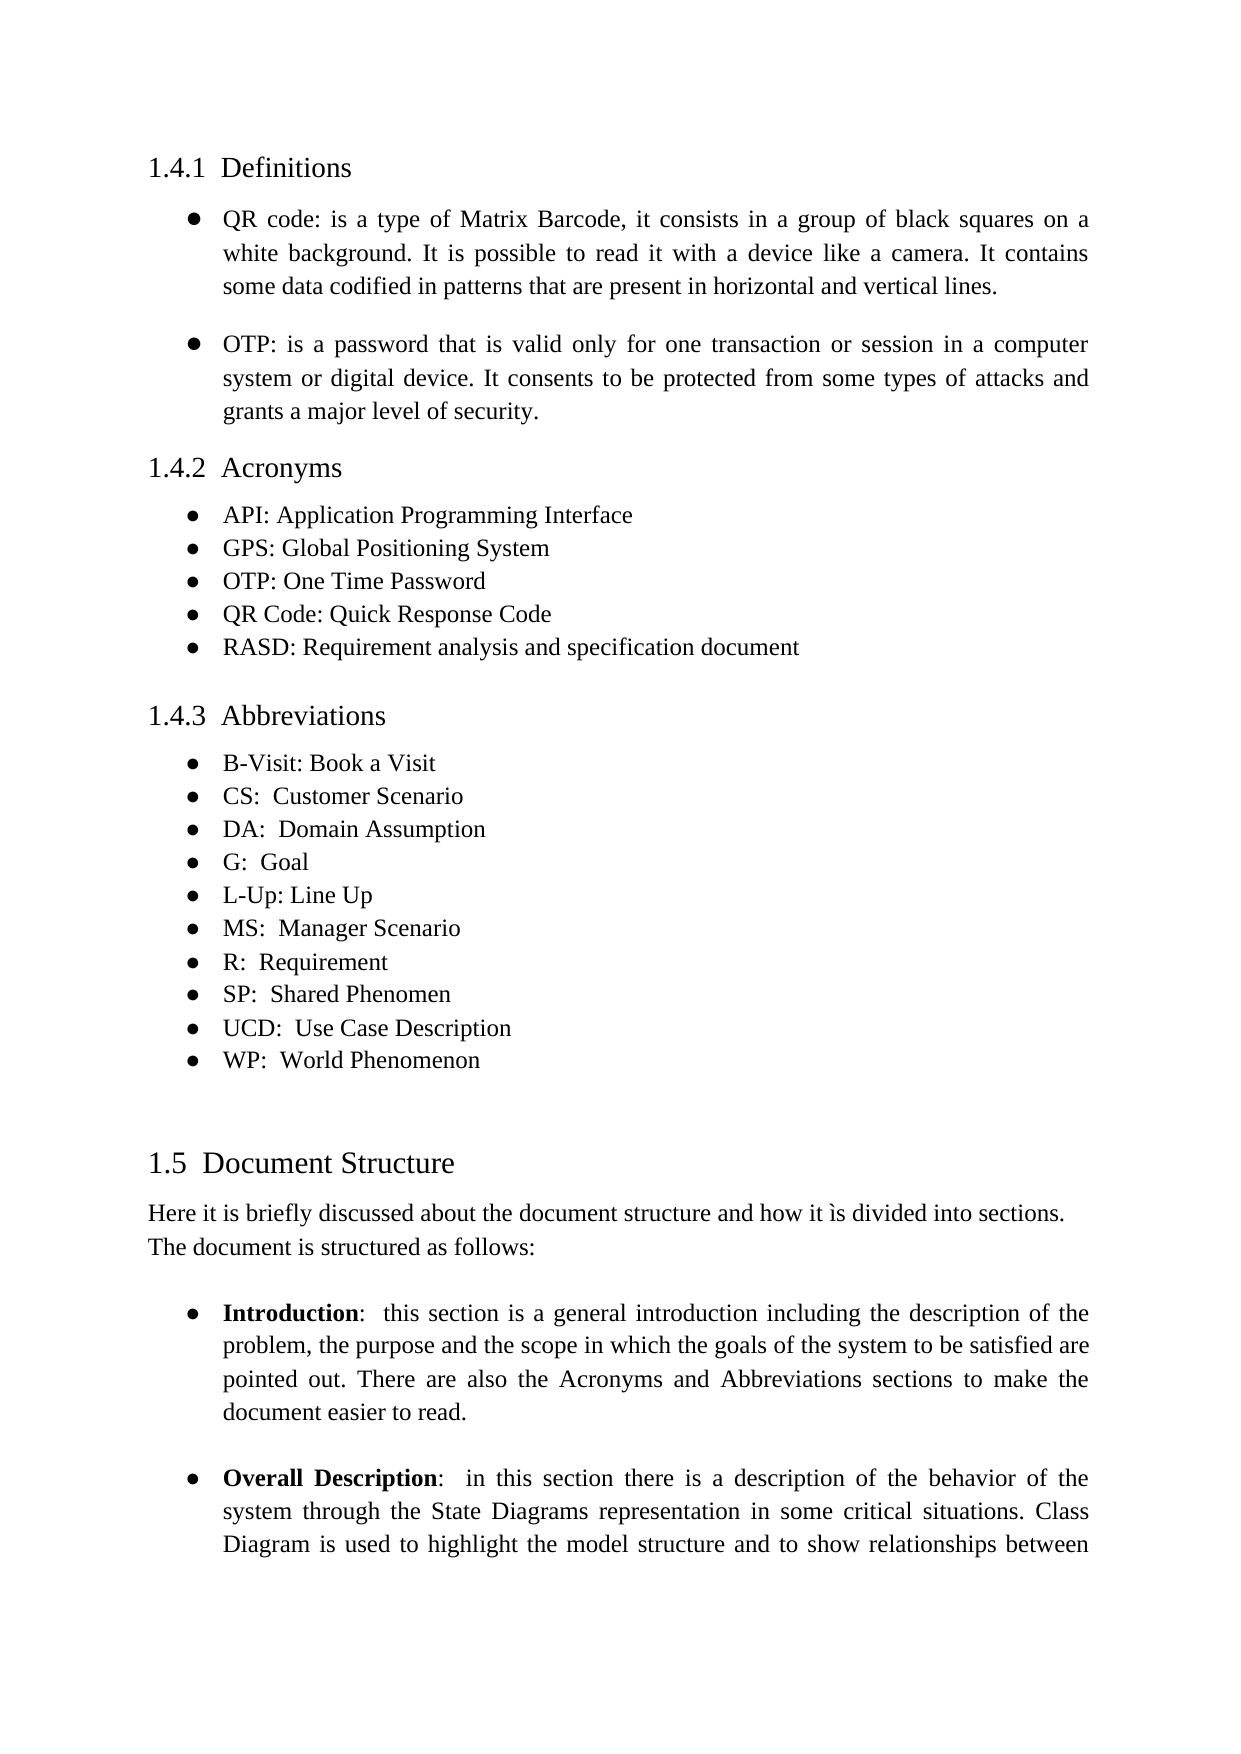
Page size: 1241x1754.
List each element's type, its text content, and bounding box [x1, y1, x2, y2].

list B-Visit: Book a Visit [185, 748, 1090, 777]
list OTP: One Time Password [185, 566, 1090, 595]
text 1.4.2 Acronyms [148, 450, 1090, 483]
text Here it is briefly discussed about the document structure and how it ìs divided into sections. [148, 1198, 1090, 1227]
list MS: Manager Scenario [185, 913, 1090, 942]
list SP: Shared Phenomen [185, 979, 1090, 1008]
list UCD: Use Case Description [185, 1013, 1090, 1041]
list R: Requirement [185, 947, 1090, 975]
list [185, 1463, 1090, 1557]
list DA: Domain Assumption [185, 814, 1090, 843]
text The document is structured as follows: [148, 1232, 1090, 1260]
list RASD: Requirement analysis and specification document [185, 632, 1090, 661]
list WP: World Phenomenon [185, 1046, 1090, 1074]
list L-Up: Line Up [185, 881, 1090, 909]
text 1.4.3 Abbreviations [148, 698, 1090, 732]
list QR code: is a type of Matrix Barcode, it consists in a group of black squares on a white background. It is possible to read it with a device like a camera. It contains some data codified in patterns that are present in horizontal and vertical lines. [185, 200, 1090, 300]
list Introduction: this section is a general introduction including the description of the problem, the purpose and the scope in which the goals of the system to be satisfied are pointed out. There are also the Acronyms and Abbreviations sections to make the document easier to read. [185, 1298, 1090, 1425]
list QR Code: Quick Response Code [185, 599, 1090, 628]
list G: Goal [185, 847, 1090, 876]
list API: Application Programming Interface [185, 500, 1090, 529]
text 1.5 Document Structure [148, 1145, 1090, 1181]
text 1.4.1 Definitions [148, 150, 1090, 183]
list CS: Customer Scenario [185, 781, 1090, 810]
list GPS: Global Positioning System [185, 533, 1090, 562]
list OTP: is a password that is valid only for one transaction or session in a computer system or digital device. It consents to be protected from some types of attacks and grants a major level of security. [185, 325, 1090, 424]
